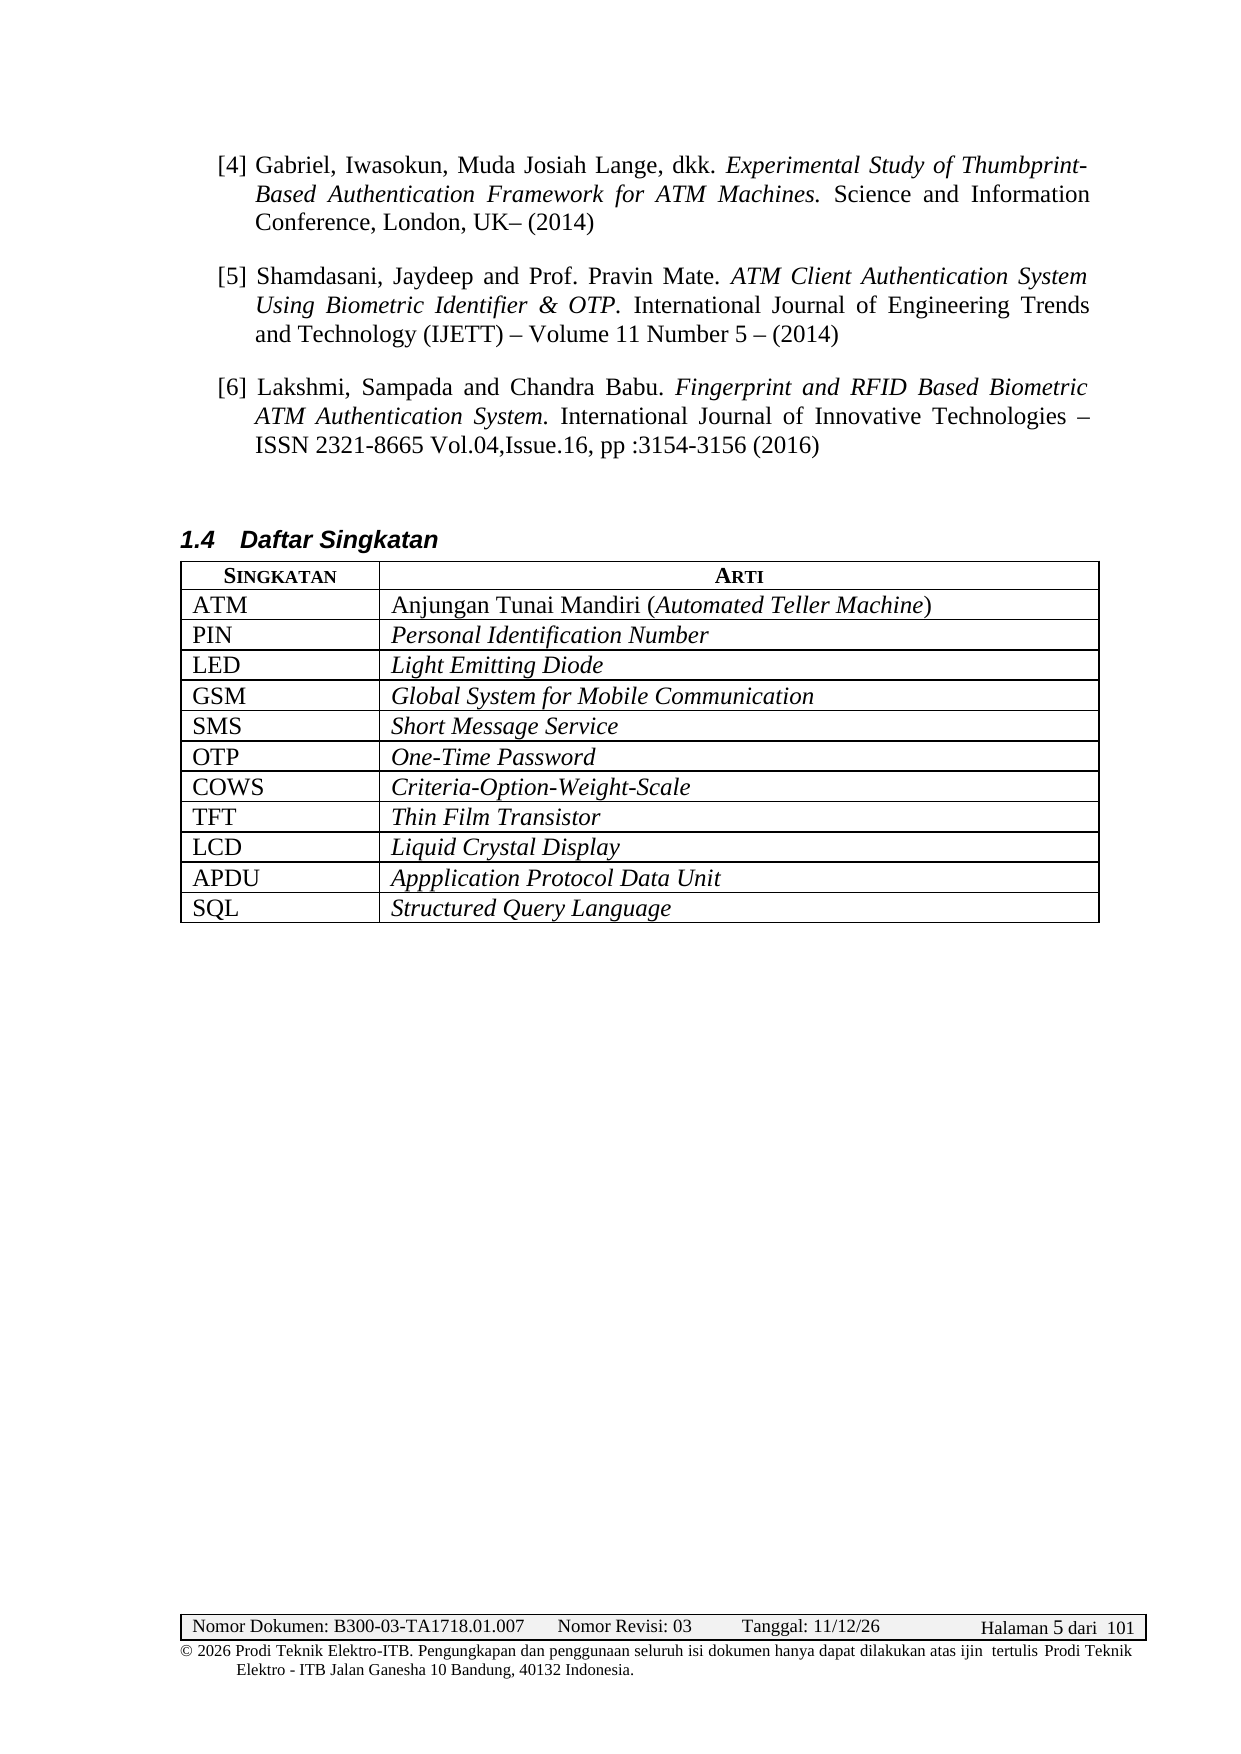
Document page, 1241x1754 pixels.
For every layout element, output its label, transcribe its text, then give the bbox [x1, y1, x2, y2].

table_cell SMS [182, 711, 379, 740]
table_cell Liquid Crystal Display [380, 833, 1098, 861]
table_cell LCD [182, 833, 379, 861]
table_cell Appplication Protocol Data Unit [380, 863, 1098, 892]
table_cell Personal Identification Number [380, 620, 1098, 649]
table_cell Criteria-Option-Weight-Scale [380, 772, 1098, 801]
table_cell PIN [182, 620, 379, 649]
table_cell OTP [182, 742, 379, 770]
table_cell Thin Film Transistor [380, 802, 1098, 831]
table_cell Light Emitting Diode [380, 651, 1098, 679]
subtitle Daftar Singkatan [180, 526, 1090, 554]
table_header Arti [380, 562, 1098, 588]
table_cell SQL [182, 893, 379, 922]
list [5] Shamdasani, Jaydeep and Prof. Pravin Mate. ATM Client Authentication System Using Biometric Identifier & OTP. International Journal of Engineering Trends and Technology (IJETT) – Volume 11 Number 5 – (2014) [217, 261, 1090, 347]
table_cell APDU [182, 863, 379, 892]
table_header Singkatan [182, 562, 379, 588]
table_cell TFT [182, 802, 379, 831]
table_cell One-Time Password [380, 742, 1098, 770]
table_cell Short Message Service [380, 711, 1098, 740]
table_cell Anjungan Tunai Mandiri (Automated Teller Machine) [380, 590, 1098, 619]
list [4] Gabriel, Iwasokun, Muda Josiah Lange, dkk. Experimental Study of Thumbprint-Based Authentication Framework for ATM Machines. Science and Information Conference, London, UK– (2014) [217, 150, 1090, 236]
list [6] Lakshmi, Sampada and Chandra Babu. Fingerprint and RFID Based Biometric ATM Authentication System. International Journal of Innovative Technologies – ISSN 2321-8665 Vol.04,Issue.16, pp :3154-3156 (2016) [217, 372, 1090, 459]
table_cell COWS [182, 772, 379, 801]
table_cell Global System for Mobile Communication [380, 681, 1098, 710]
table_cell Structured Query Language [380, 893, 1098, 922]
table_cell GSM [182, 681, 379, 710]
table_cell LED [182, 651, 379, 679]
table_cell ATM [182, 590, 379, 619]
